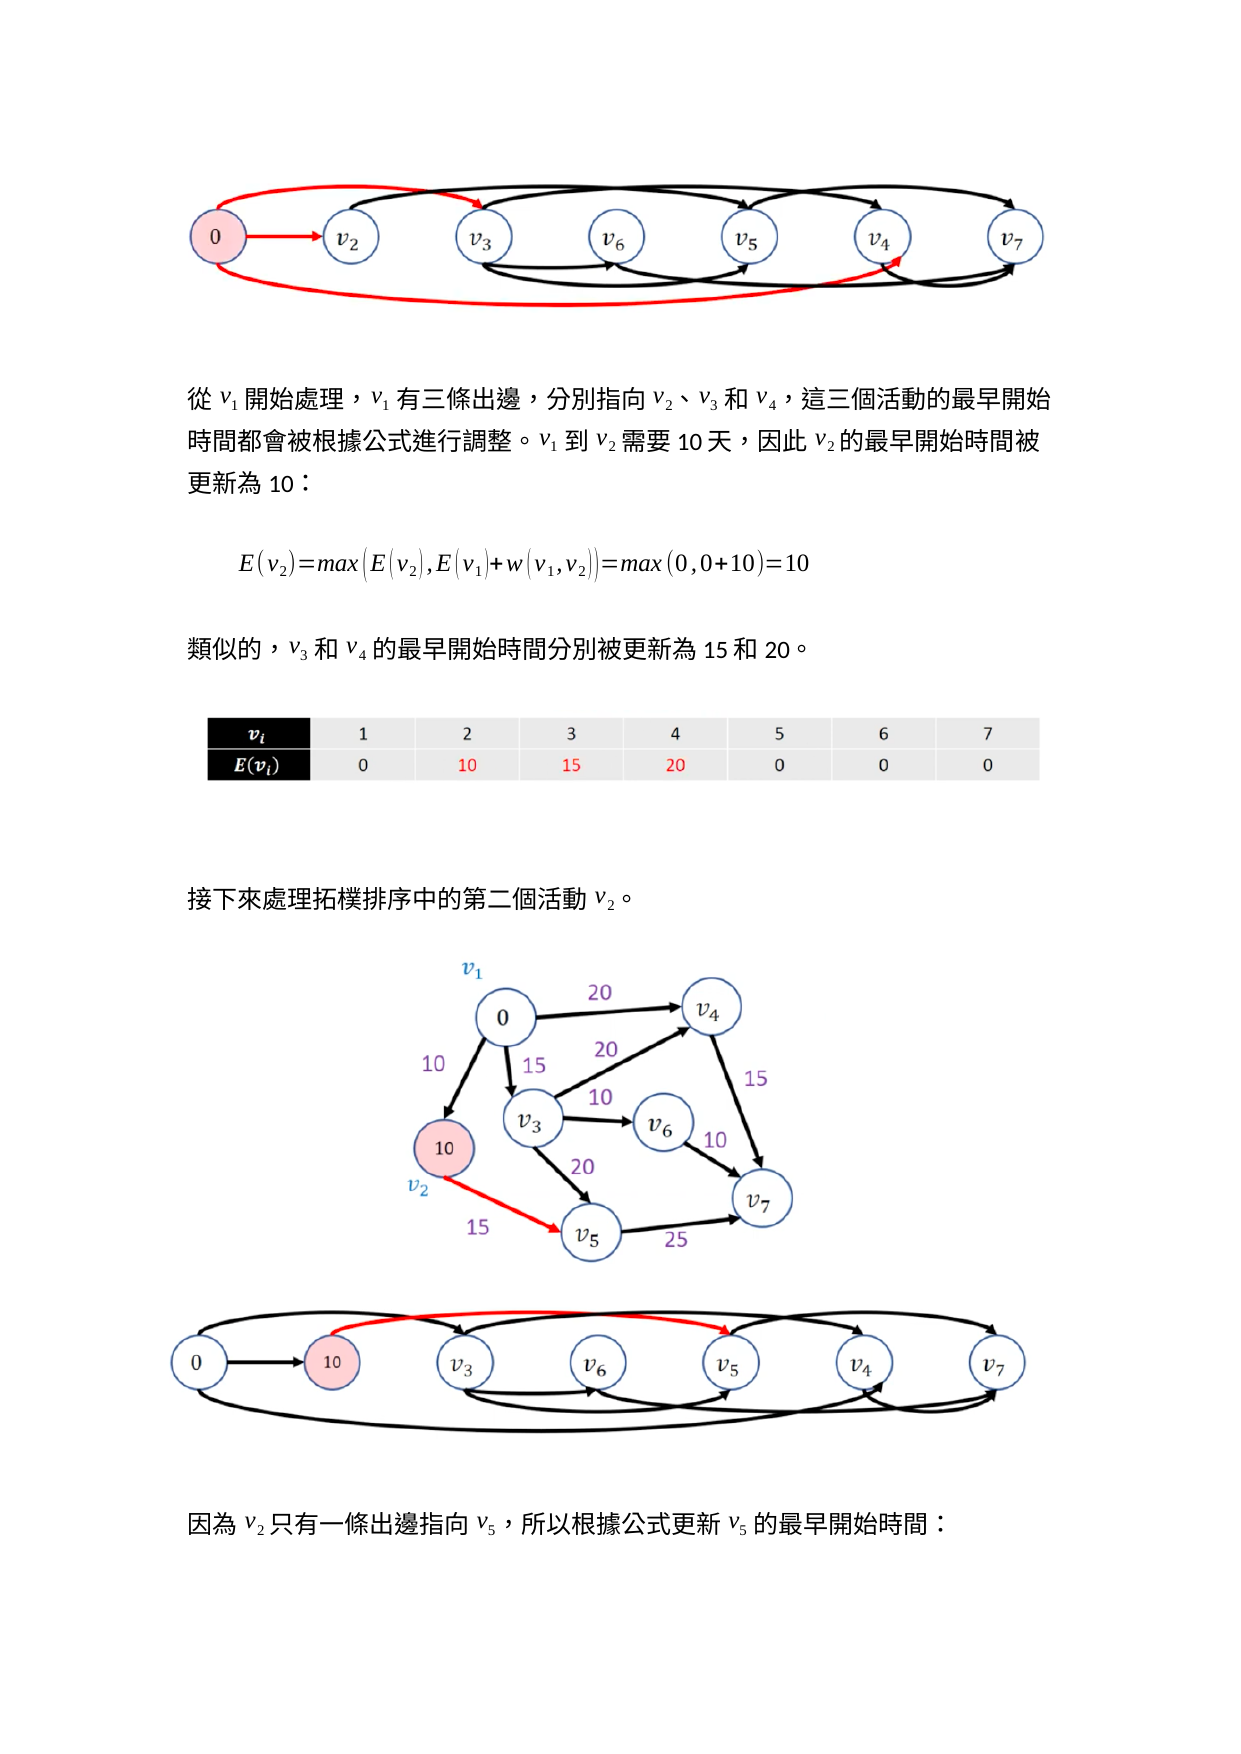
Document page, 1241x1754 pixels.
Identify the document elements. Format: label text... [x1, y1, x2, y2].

text 因為 只有一條出邊指向 ，所以根據公式更新 的最早開始時間： [187, 1502, 1053, 1544]
text 從 開始處理， 有三條出邊，分別指向 、 和 ，這三個活動的最早開始時間都會被根據公式進行調整。 到 需要 10 天，因此 的最早開始時間被更新為 10： [187, 377, 1053, 502]
picture [384, 935, 827, 1267]
text 接下來處理拓樸排序中的第二個活動 。 [187, 877, 1053, 919]
picture [168, 1298, 1033, 1439]
picture [187, 710, 1053, 793]
picture [187, 168, 1053, 313]
text 類似的， 和 的最早開始時間分別被更新為 15 和 20。 [187, 627, 1053, 669]
